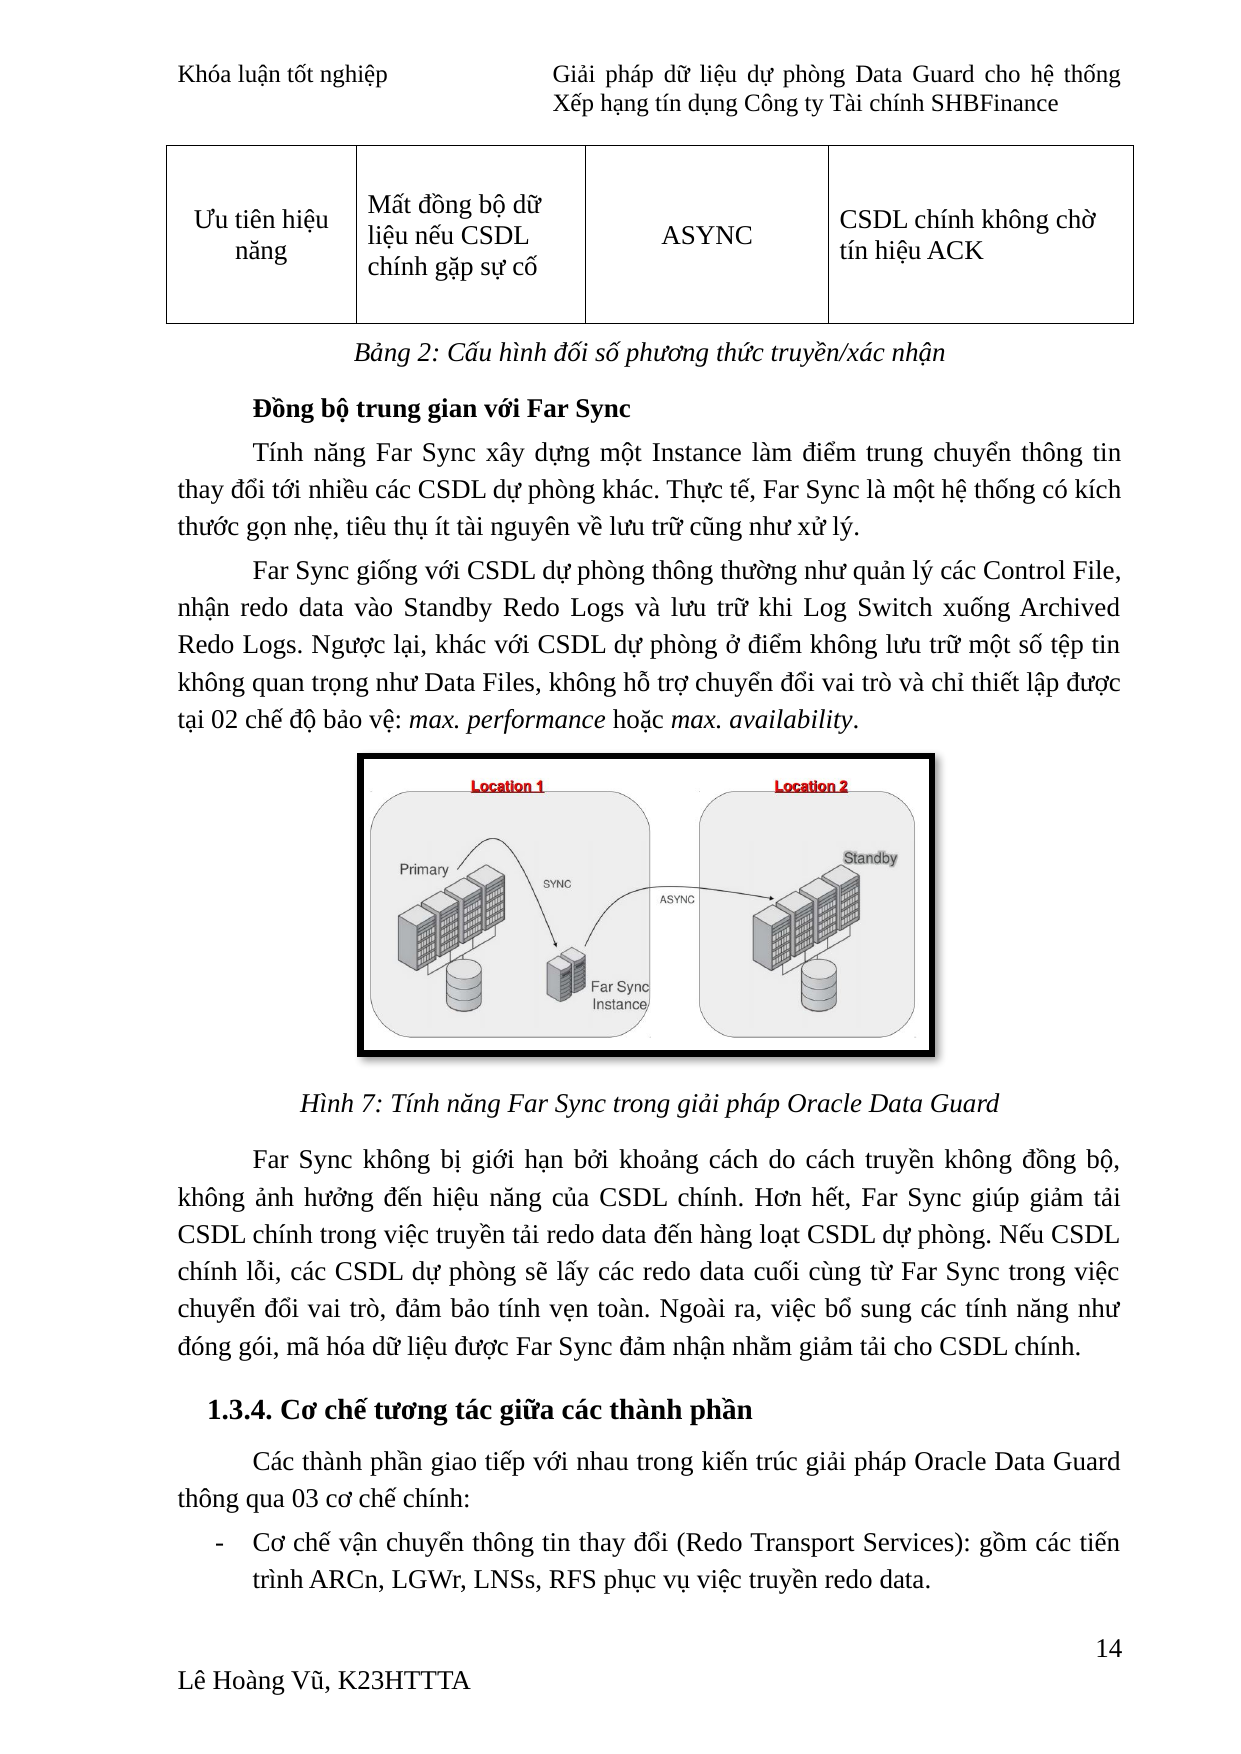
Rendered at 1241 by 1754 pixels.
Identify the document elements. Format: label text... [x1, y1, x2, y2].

text Far Sync giống với CSDL dự phòng thông thường như quản lý các Control File, nhận redo data vào Standby Redo Logs và lưu trữ khi Log Switch xuống Archived Redo Logs. Ngược lại, khác với CSDL dự phòng ở điểm không lưu trữ một số tệp tin không quan trọng như Data Files, không hỗ trợ chuyển đổi vai trò và chỉ thiết lập được tại 02 chế độ bảo vệ: max. performance hoặc max. availability. [177, 554, 1122, 734]
text Far Sync không bị giới hạn bởi khoảng cách do cách truyền không đồng bộ, không ảnh hưởng đến hiệu năng của CSDL chính. Hơn hết, Far Sync giúp giảm tải CSDL chính trong việc truyền tải redo data đến hàng loạt CSDL dự phòng. Nếu CSDL chính lỗi, các CSDL dự phòng sẽ lấy các redo data cuối cùng từ Far Sync trong việc chuyển đổi vai trò, đảm bảo tính vẹn toàn. Ngoài ra, việc bổ sung các tính năng như đóng gói, mã hóa dữ liệu được Far Sync đảm nhận nhằm giảm tải cho CSDL chính. [177, 1143, 1122, 1361]
text Tính năng Far Sync xây dựng một Instance làm điểm trung chuyển thông tin thay đổi tới nhiều các CSDL dự phòng khác. Thực tế, Far Sync là một hệ thống có kích thước gọn nhẹ, tiêu thụ ít tài nguyên về lưu trữ cũng như xử lý. [177, 436, 1122, 541]
text Các thành phần giao tiếp với nhau trong kiến trúc giải pháp Oracle Data Guard thông qua 03 cơ chế chính: [177, 1445, 1122, 1513]
picture [364, 759, 929, 1050]
table_cell Ưu tiên hiệu năng [167, 146, 356, 322]
text Cơ chế tương tác giữa các thành phần [177, 1392, 1122, 1426]
table_cell CSDL chính không chờ tín hiệu ACK [829, 146, 1133, 322]
text Hình 7: Tính năng Far Sync trong giải pháp Oracle Data Guard [177, 1087, 1122, 1118]
text Bảng 2: Cấu hình đối số phương thức truyền/xác nhận [177, 336, 1122, 367]
table_cell ASYNC [586, 146, 828, 322]
text Đồng bộ trung gian với Far Sync [177, 392, 1122, 423]
table_cell Mất đồng bộ dữ liệu nếu CSDL chính gặp sự cố [357, 146, 585, 322]
list Cơ chế vận chuyển thông tin thay đổi (Redo Transport Services): gồm các tiến trình ARCn, LGWr, LNSs, RFS phục vụ việc truyền redo data. [215, 1526, 1122, 1594]
